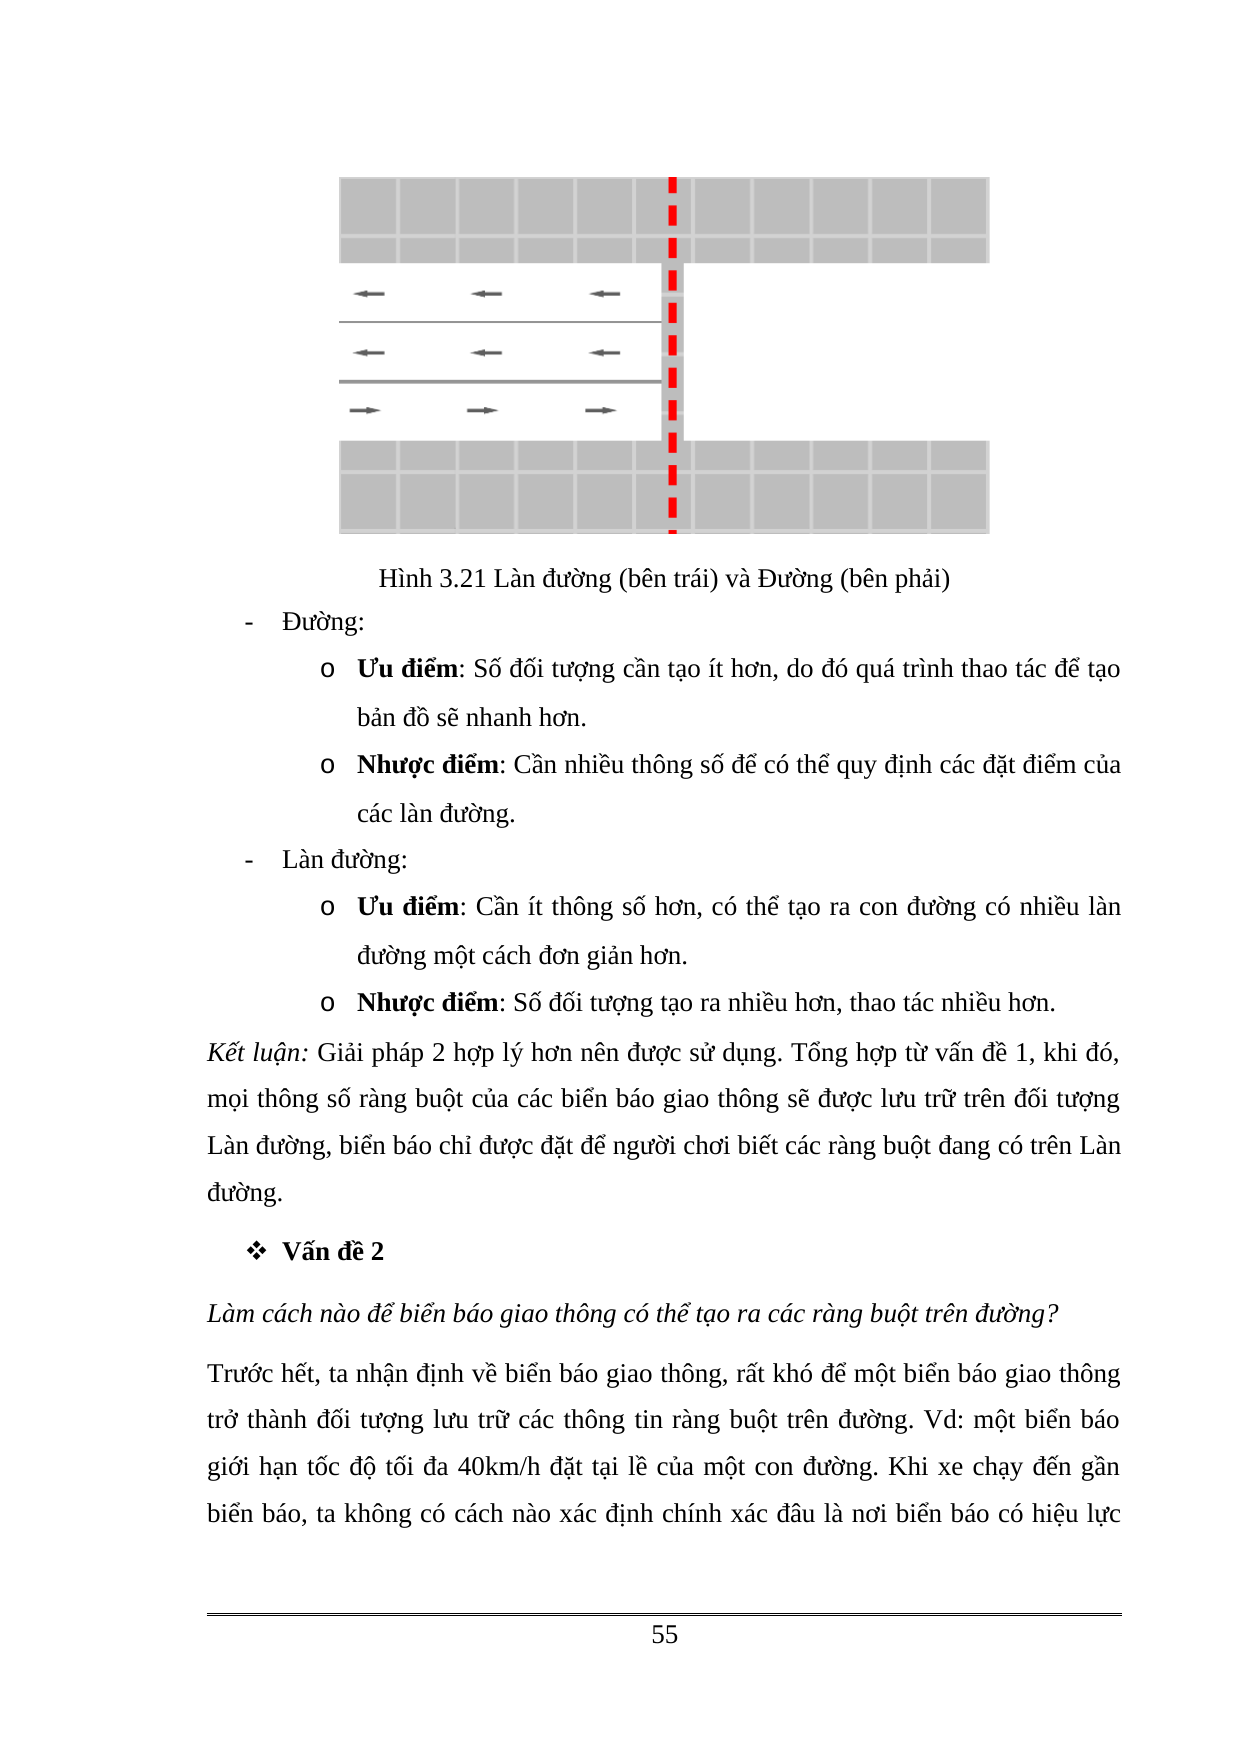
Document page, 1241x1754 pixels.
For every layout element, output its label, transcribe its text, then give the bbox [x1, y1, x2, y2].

picture [339, 177, 990, 534]
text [207, 1357, 1122, 1528]
list Ưu điểm: Số đối tượng cần tạo ít hơn, do đó quá trình thao tác để tạo bản đồ sẽ nhanh hơn. [319, 652, 1122, 732]
text Kết luận: Giải pháp 2 hợp lý hơn nên được sử dụng. Tổng hợp từ vấn đề 1, khi đó, mọi thông số ràng buột của các biển báo giao thông sẽ được lưu trữ trên đối tượng Làn đường, biển báo chỉ được đặt để người chơi biết các ràng buột đang có trên Làn đường. [207, 1036, 1122, 1207]
list Vấn đề 2 [244, 1235, 1122, 1266]
list Ưu điểm: Cần ít thông số hơn, có thể tạo ra con đường có nhiều làn đường một cách đơn giản hơn. [319, 890, 1122, 970]
list Nhược điểm: Số đối tượng tạo ra nhiều hơn, thao tác nhiều hơn. [319, 986, 1122, 1019]
list Đường: [244, 606, 1122, 637]
list Làn đường: [244, 843, 1122, 874]
text Làm cách nào để biển báo giao thông có thể tạo ra các ràng buột trên đường? [207, 1297, 1122, 1329]
list Nhược điểm: Cần nhiều thông số để có thể quy định các đặt điểm của các làn đường. [319, 748, 1122, 828]
